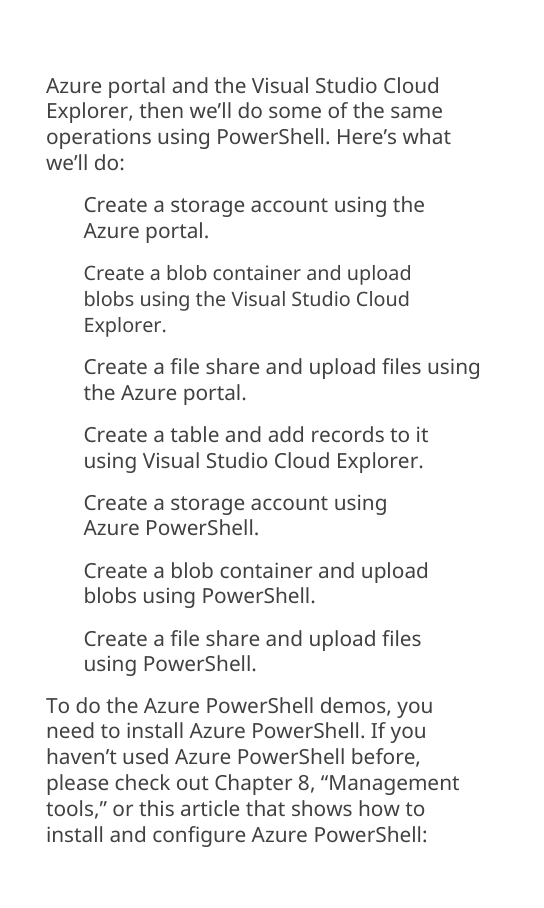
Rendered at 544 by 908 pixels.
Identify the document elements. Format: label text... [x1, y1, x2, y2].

text Create a file share and upload files using PowerShell. [83, 625, 456, 678]
text Azure portal and the Visual Studio Cloud Explorer, then we’ll do some of the same operations using PowerShell. Here’s what we’ll do: [46, 73, 470, 176]
text Create a storage account using the Azure portal. [83, 192, 462, 244]
text Create a blob container and upload blobs using the Visual Studio Cloud Explorer. [83, 259, 464, 338]
text Create a file share and upload files using the Azure portal. [83, 354, 491, 406]
text Create a blob container and upload blobs using PowerShell. [83, 557, 464, 610]
text Create a storage account using Azure PowerShell. [83, 489, 426, 542]
text To do the Azure PowerShell demos, you need to install Azure PowerShell. If you haven’t used Azure PowerShell before, please check out Chapter 8, “Management tools,” or this article that shows how to install and configure Azure PowerShell: [46, 693, 487, 848]
text Create a table and add records to it using Visual Studio Cloud Explorer. [83, 422, 464, 474]
